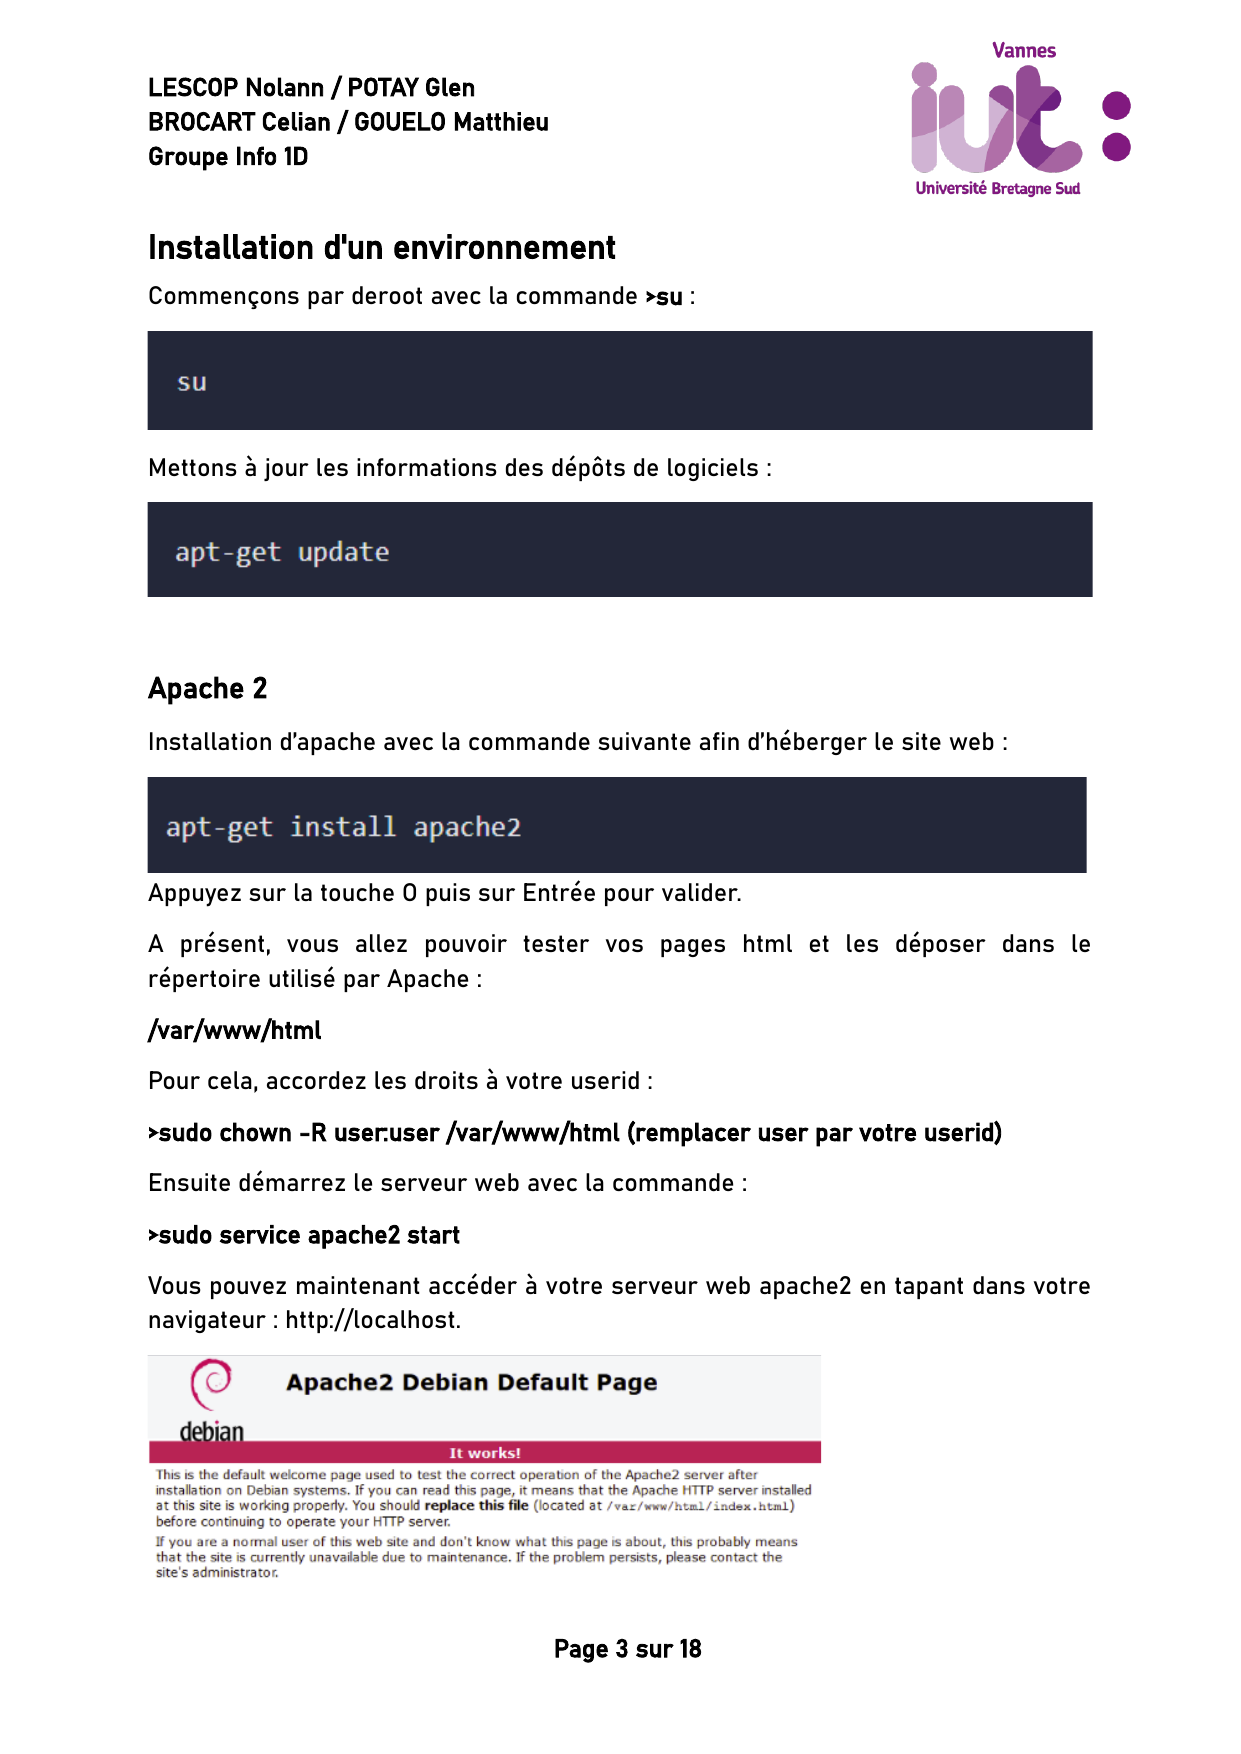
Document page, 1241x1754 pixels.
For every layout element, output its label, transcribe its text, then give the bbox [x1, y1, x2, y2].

text A présent, vous allez pouvoir tester vos pages html et les déposer dans le répertoire utilisé par Apache : [148, 928, 1093, 992]
text Vous pouvez maintenant accéder à votre serveur web apache2 en tapant dans votre navigateur : http://localhost. [148, 1269, 1093, 1334]
text Ensuite démarrez le serveur web avec la commande : [148, 1167, 1093, 1197]
text Mettons à jour les informations des dépôts de logiciels : [148, 451, 1093, 481]
text Apache 2 [148, 669, 1093, 704]
subtitle Installation d'un environnement [148, 225, 1093, 265]
text >sudo service apache2 start [148, 1218, 1093, 1248]
text >sudo chown -R user:user /var/www/html (remplacer user par votre userid) [148, 1116, 1093, 1146]
text Commençons par deroot avec la commande >su : [148, 280, 1093, 310]
picture [147, 777, 1087, 873]
text Pour cela, accordez les droits à votre userid : [148, 1065, 1093, 1095]
text Installation d’apache avec la commande suivante afin d’héberger le site web : [148, 726, 1093, 756]
picture [147, 502, 1093, 597]
picture [877, 11, 1164, 227]
picture [147, 1355, 822, 1585]
text /var/www/html [148, 1013, 1093, 1043]
picture [147, 331, 1093, 430]
